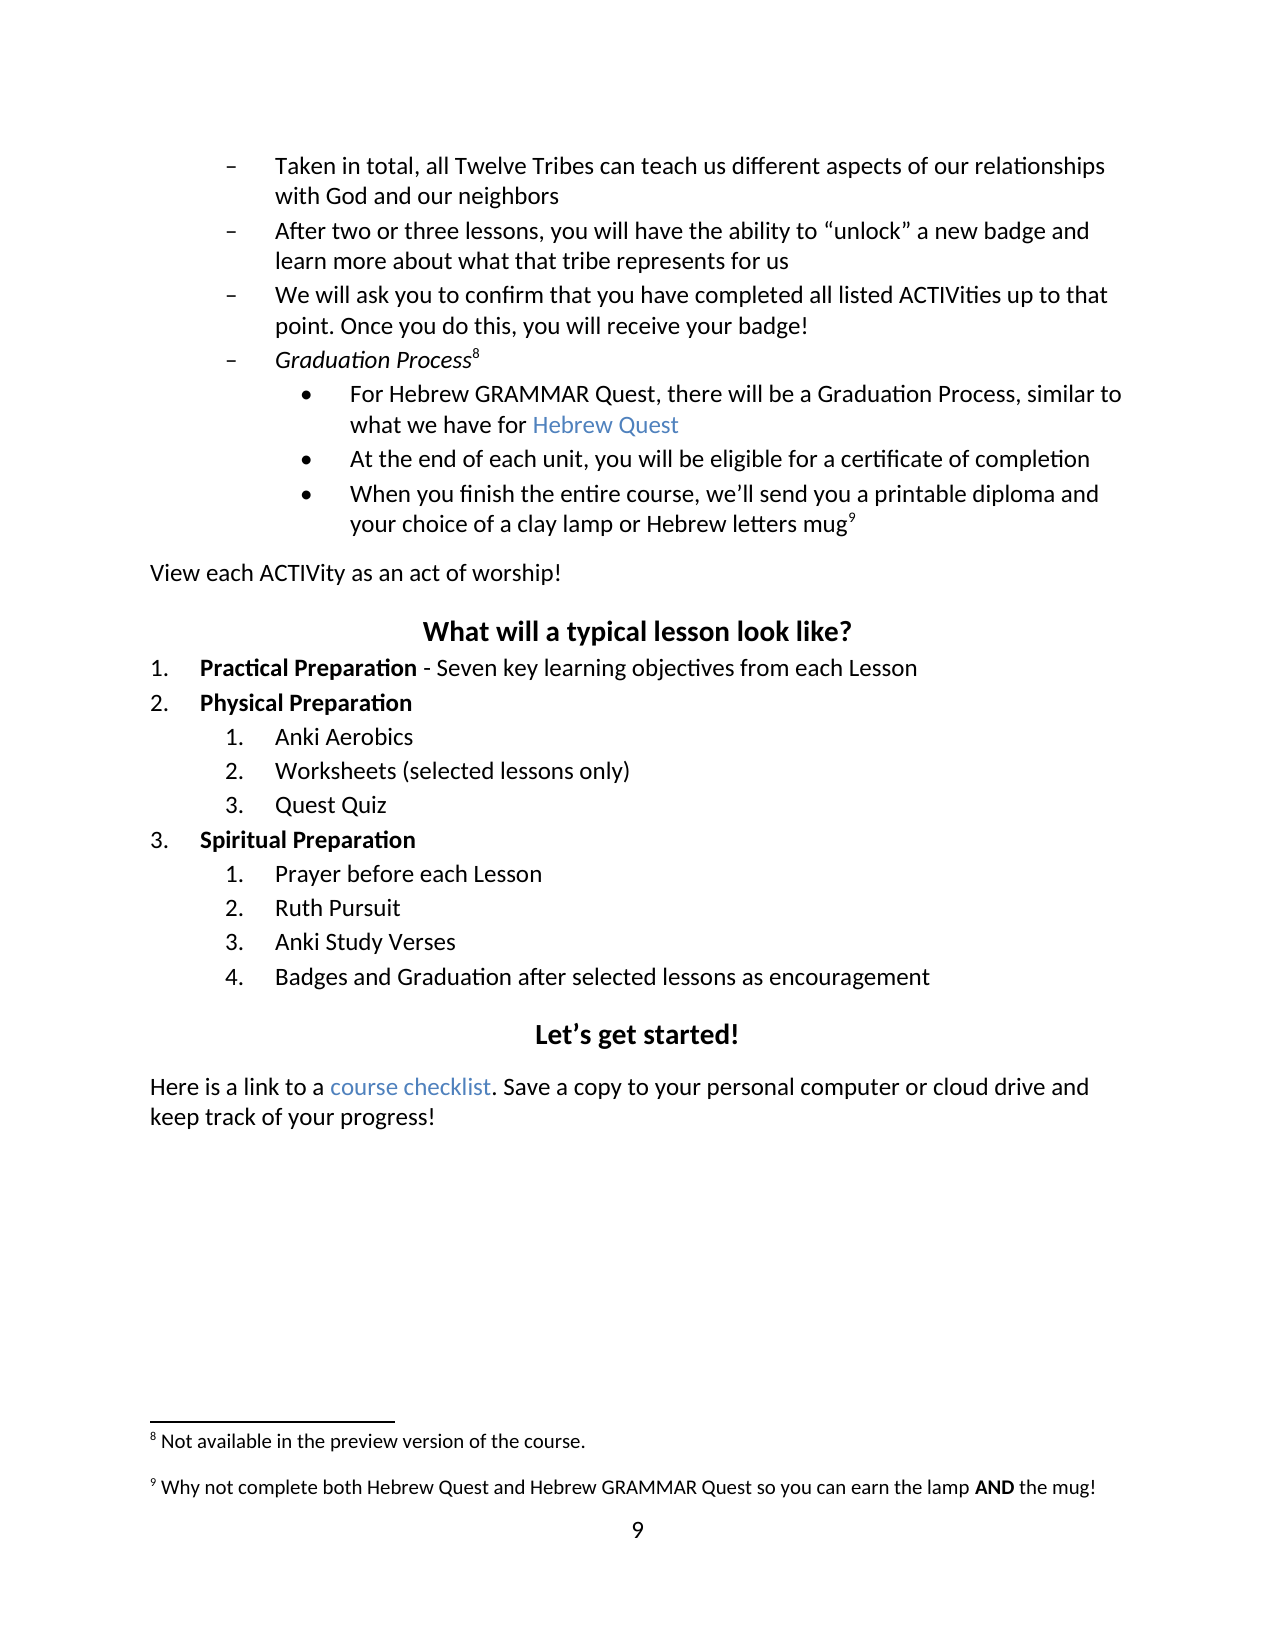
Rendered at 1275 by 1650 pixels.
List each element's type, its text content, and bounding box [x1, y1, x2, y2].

list Quest Quiz [225, 789, 1125, 820]
list At the end of each unit, you will be eligible for a certificate of completion [300, 443, 1125, 474]
list After two or three lessons, you will have the ability to “unlock” a new badge and learn more about what that tribe represents for us [225, 215, 1125, 276]
text View each ACTIVity as an act of worship! [150, 557, 1125, 588]
list Practical Preparation - Seven key learning objectives from each Lesson [150, 652, 1125, 683]
list Anki Study Verses [225, 927, 1125, 957]
list Prayer before each Lesson [225, 858, 1125, 888]
list Worksheets (selected lessons only) [225, 755, 1125, 786]
list Ruth Pursuit [225, 892, 1125, 923]
list Badges and Graduation after selected lessons as encouragement [225, 961, 1125, 991]
list Anki Aerobics [225, 721, 1125, 751]
text Here is a link to a course checklist. Save a copy to your personal computer or cloud drive and keep track of your progress! [150, 1071, 1125, 1132]
subtitle What will a typical lesson look like? [150, 613, 1125, 649]
list Spiritual Preparation [150, 824, 1125, 854]
subtitle Let’s get started! [150, 1016, 1125, 1052]
list When you finish the entire course, we’ll send you a printable diploma and your choice of a clay lamp or Hebrew letters mug [300, 478, 1125, 539]
list For Hebrew GRAMMAR Quest, there will be a Graduation Process, similar to what we have for Hebrew Quest [300, 379, 1125, 440]
list Graduation Process [225, 344, 1125, 375]
list Physical Preparation [150, 687, 1125, 717]
list Taken in total, all Twelve Tribes can teach us different aspects of our relationships with God and our neighbors [225, 150, 1125, 211]
list We will ask you to confirm that you have completed all listed ACTIVities up to that point. Once you do this, you will receive your badge! [225, 279, 1125, 341]
